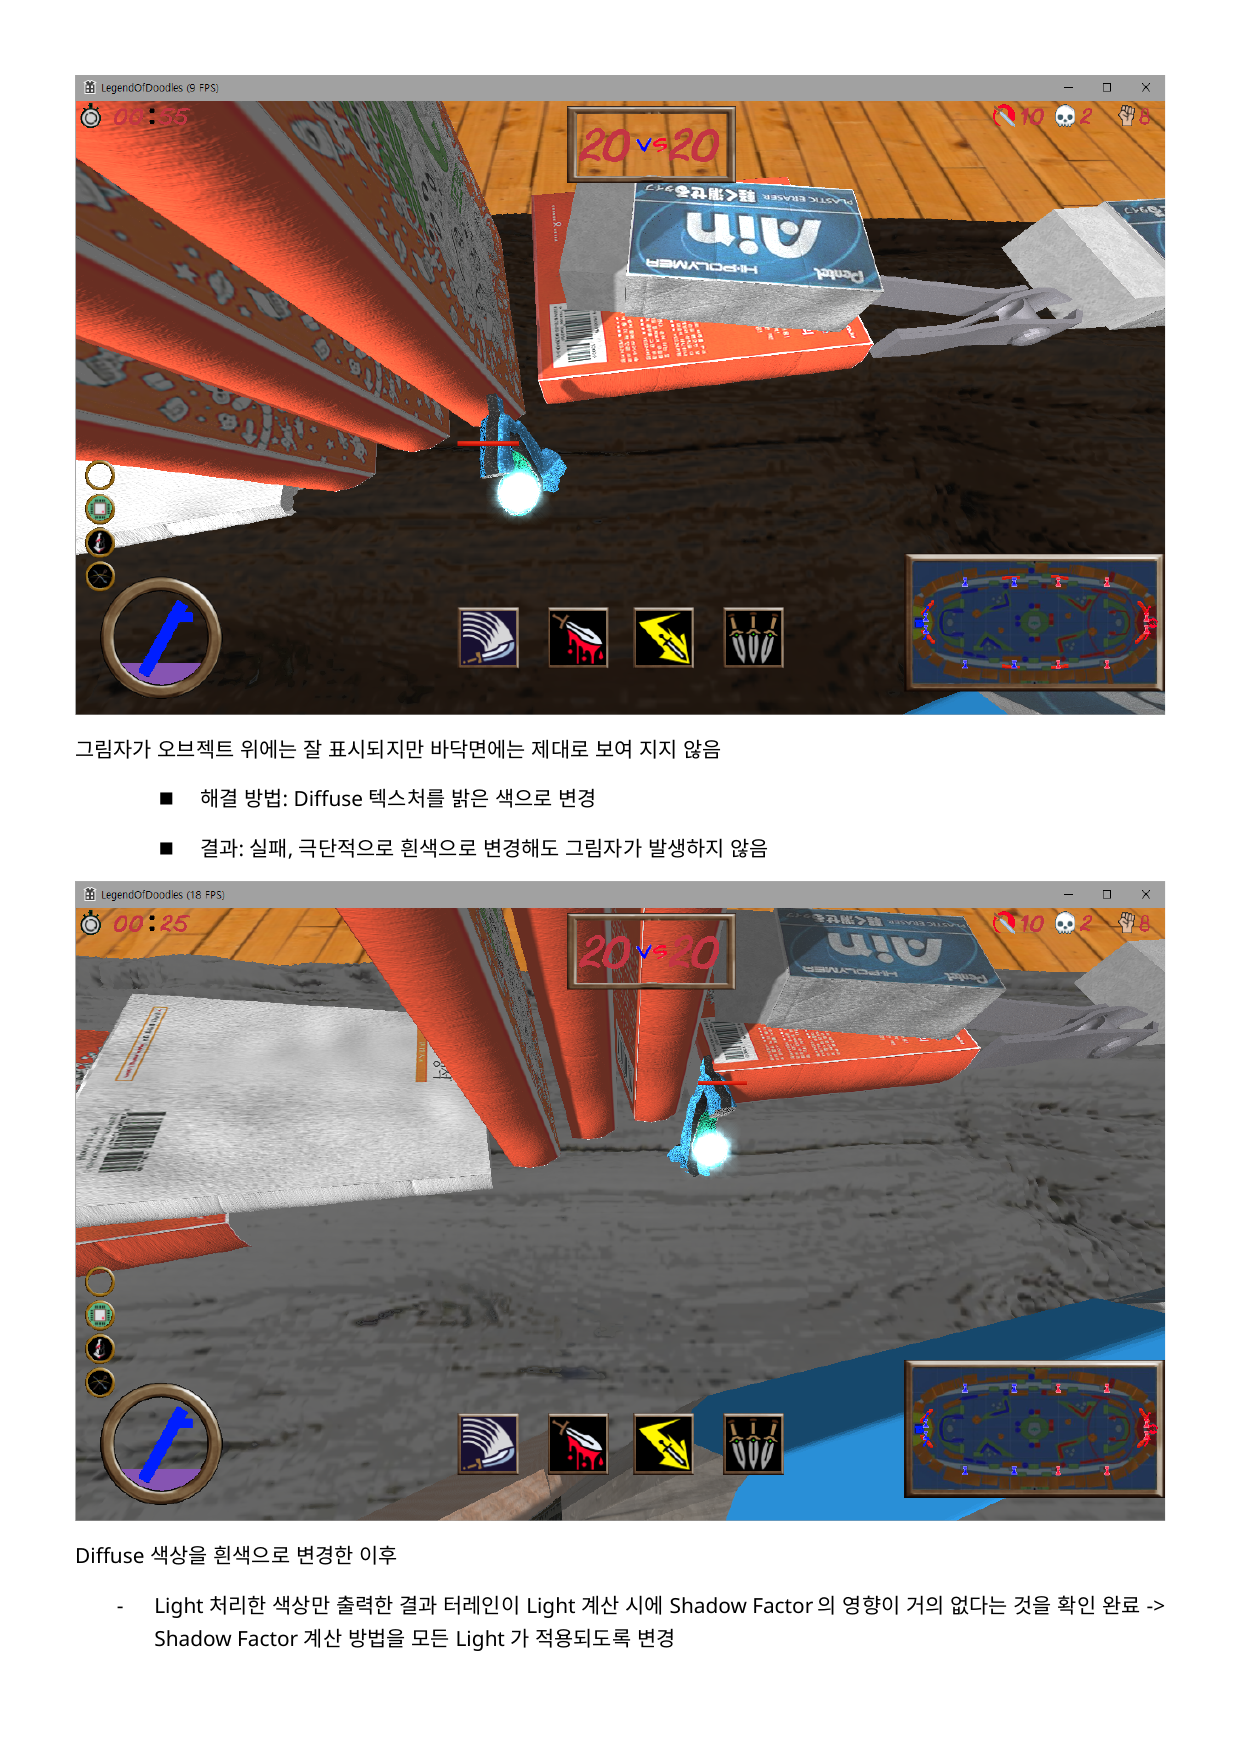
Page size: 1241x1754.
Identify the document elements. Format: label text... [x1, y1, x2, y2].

list Light 처리한 색상만 출력한 결과 터레인이 Light 계산 시에 Shadow Factor의 영향이 거의 없다는 것을 확인 완료 -> Shadow Factor 계산 방법을 모든 Light 가 적용되도록 변경 [117, 1589, 1165, 1652]
picture [75, 881, 1166, 1521]
list 결과: 실패, 극단적으로 흰색으로 변경해도 그림자가 발생하지 않음 [158, 832, 1165, 862]
text Diffuse 색상을 흰색으로 변경한 이후 [75, 1540, 1165, 1570]
text 그림자가 오브젝트 위에는 잘 표시되지만 바닥면에는 제대로 보여 지지 않음 [75, 733, 1165, 763]
list 해결 방법: Diffuse 텍스처를 밝은 색으로 변경 [158, 783, 1165, 813]
picture [75, 75, 1166, 715]
